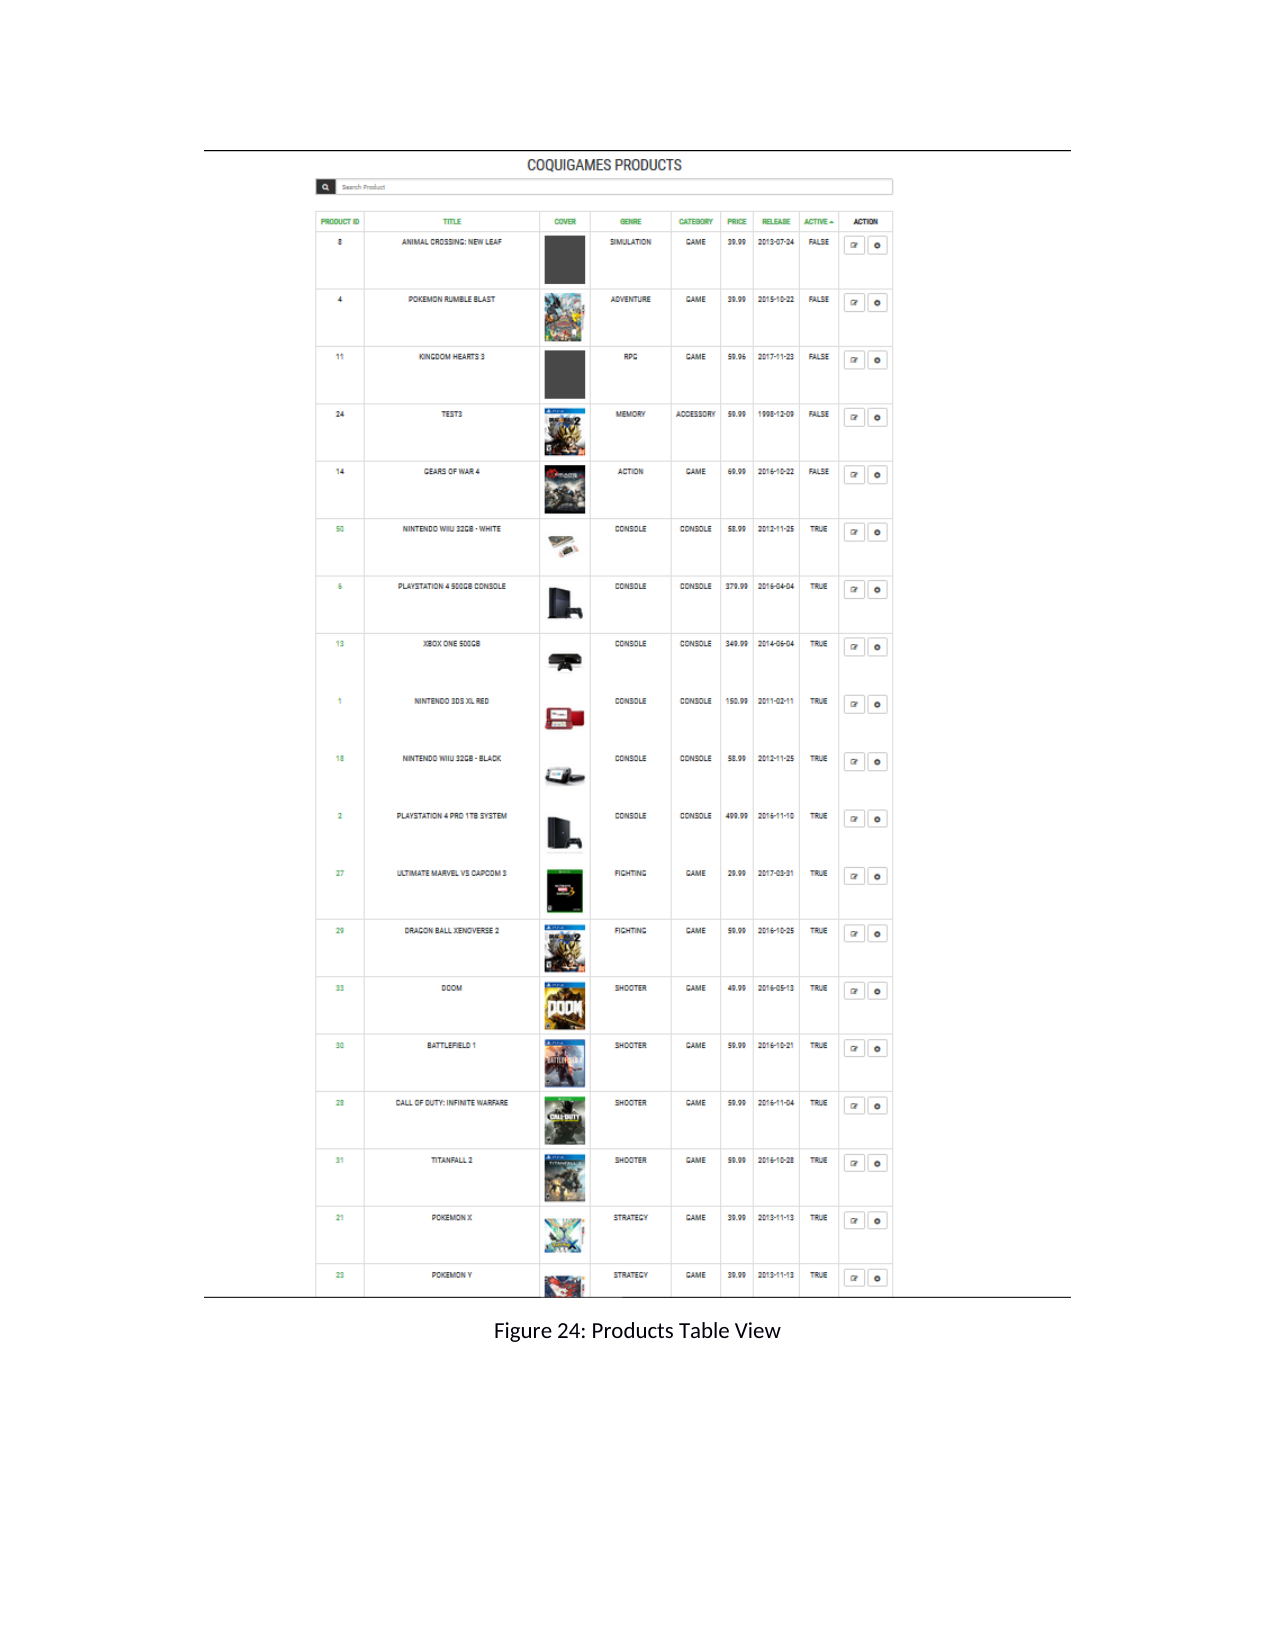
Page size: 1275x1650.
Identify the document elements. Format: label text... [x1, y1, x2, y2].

text Figure 24: Products Table View [150, 1317, 1125, 1344]
picture [204, 150, 1071, 1298]
